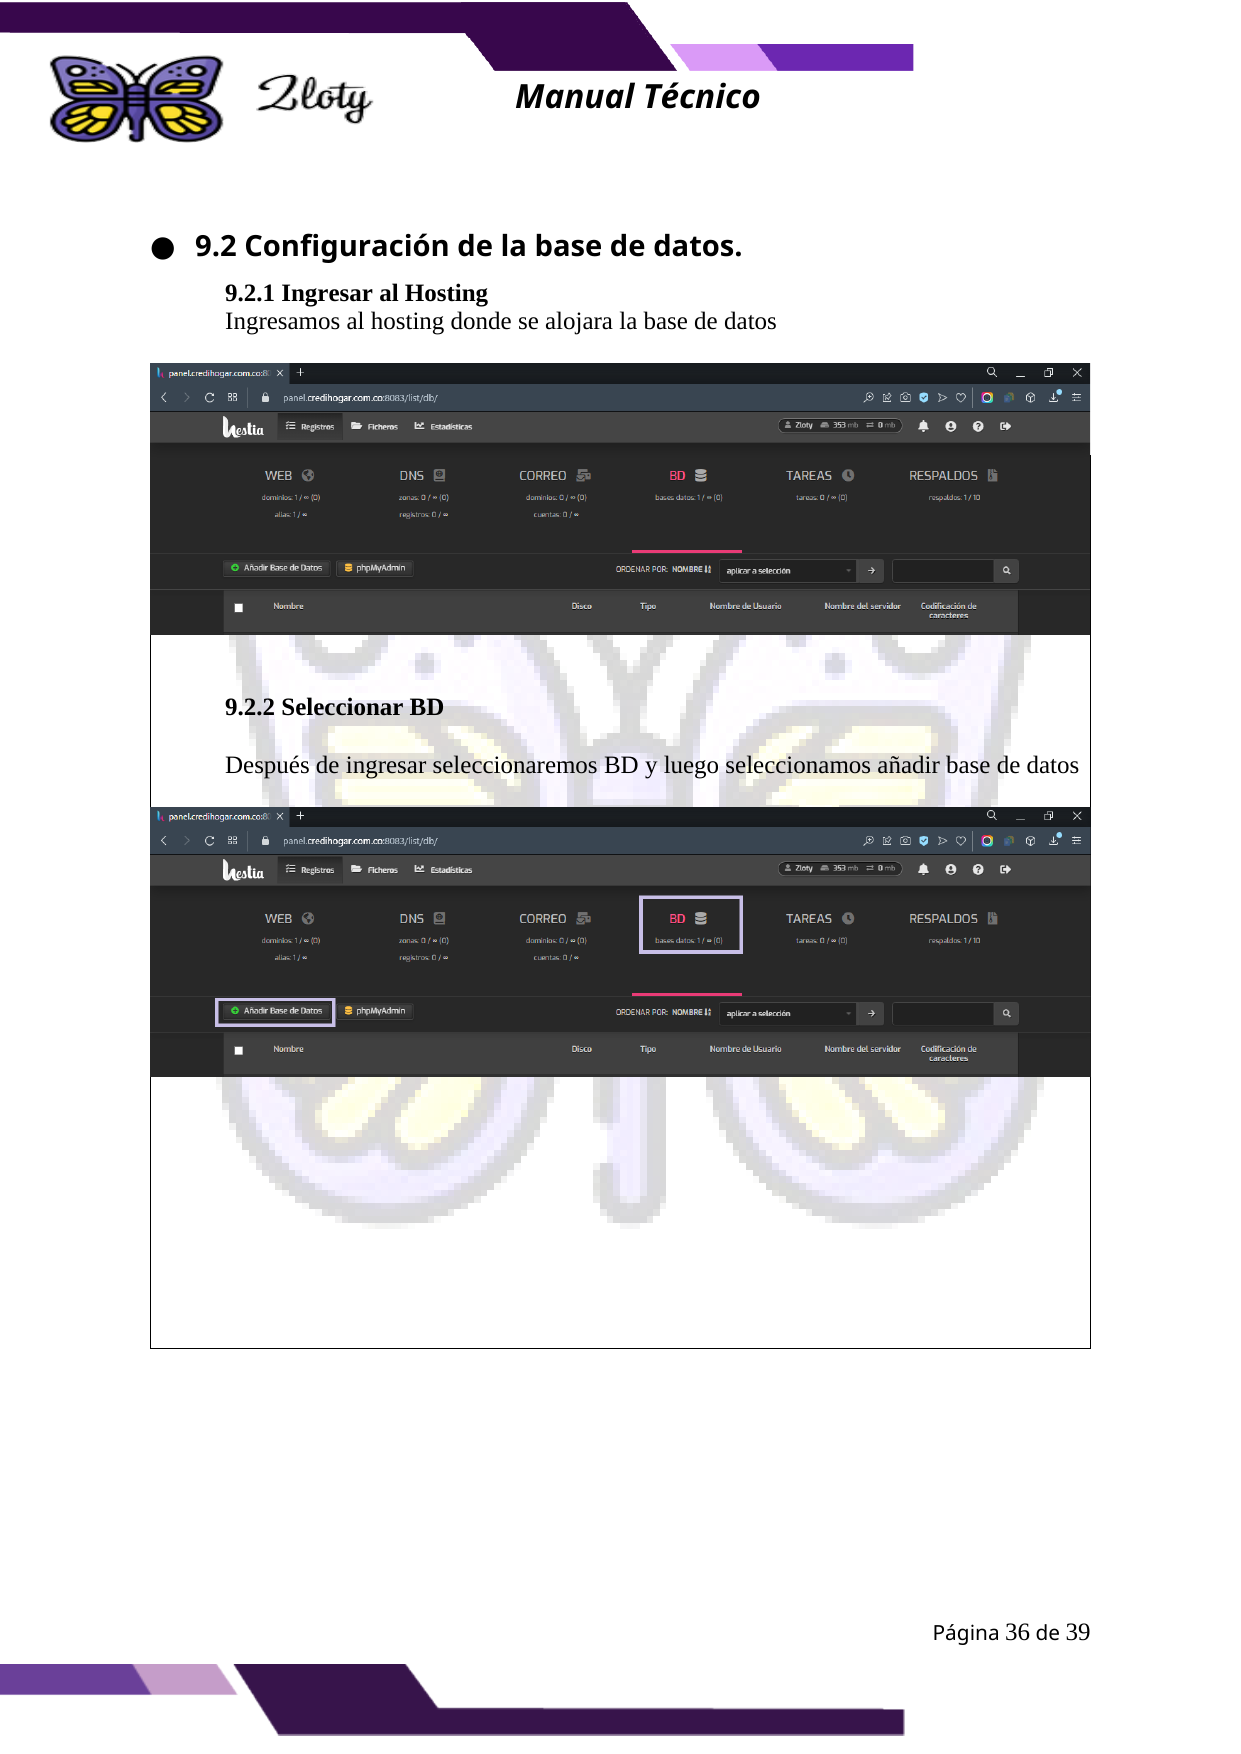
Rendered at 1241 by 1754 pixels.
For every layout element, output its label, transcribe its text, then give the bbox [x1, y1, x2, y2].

text 9.2.2 Seleccionar BD [225, 692, 1090, 721]
text 9.2.1 Ingresar al Hosting [225, 278, 1090, 306]
text Ingresamos al hosting donde se alojara la base de datos [225, 306, 1090, 335]
picture [150, 807, 1091, 1077]
text Después de ingresar seleccionaremos BD y luego seleccionamos añadir base de datos [225, 750, 1090, 778]
picture [0, 1664, 905, 1736]
picture [150, 363, 1091, 635]
subtitle 9.2 Configuración de la base de datos. [150, 226, 1090, 265]
picture [0, 2, 914, 166]
